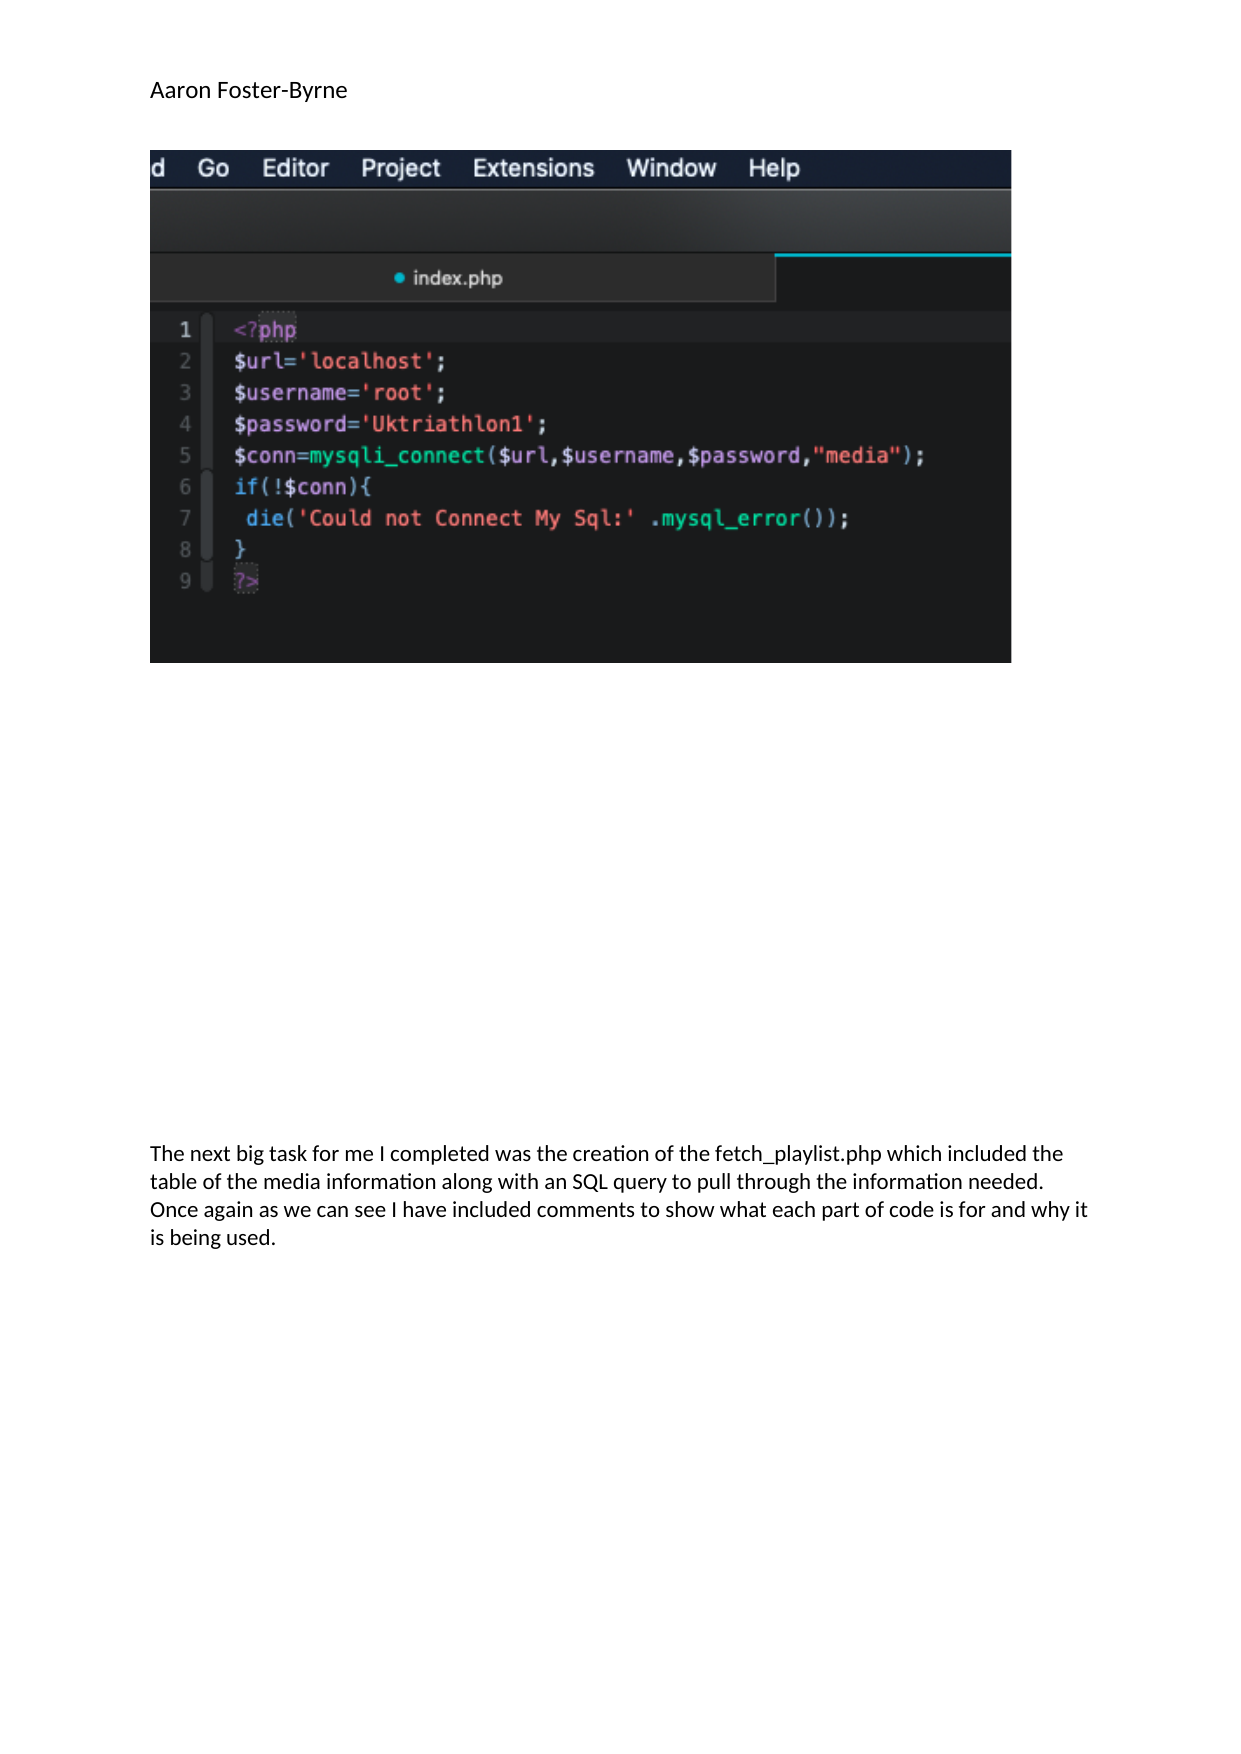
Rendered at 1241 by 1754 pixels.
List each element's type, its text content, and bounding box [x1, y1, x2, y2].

text The next big task for me I completed was the creation of the fetch_playlist.php which included the table of the media information along with an SQL query to pull through the information needed. Once again as we can see I have included comments to show what each part of code is for and why it is being used. [150, 1139, 1090, 1251]
picture [150, 150, 1012, 663]
